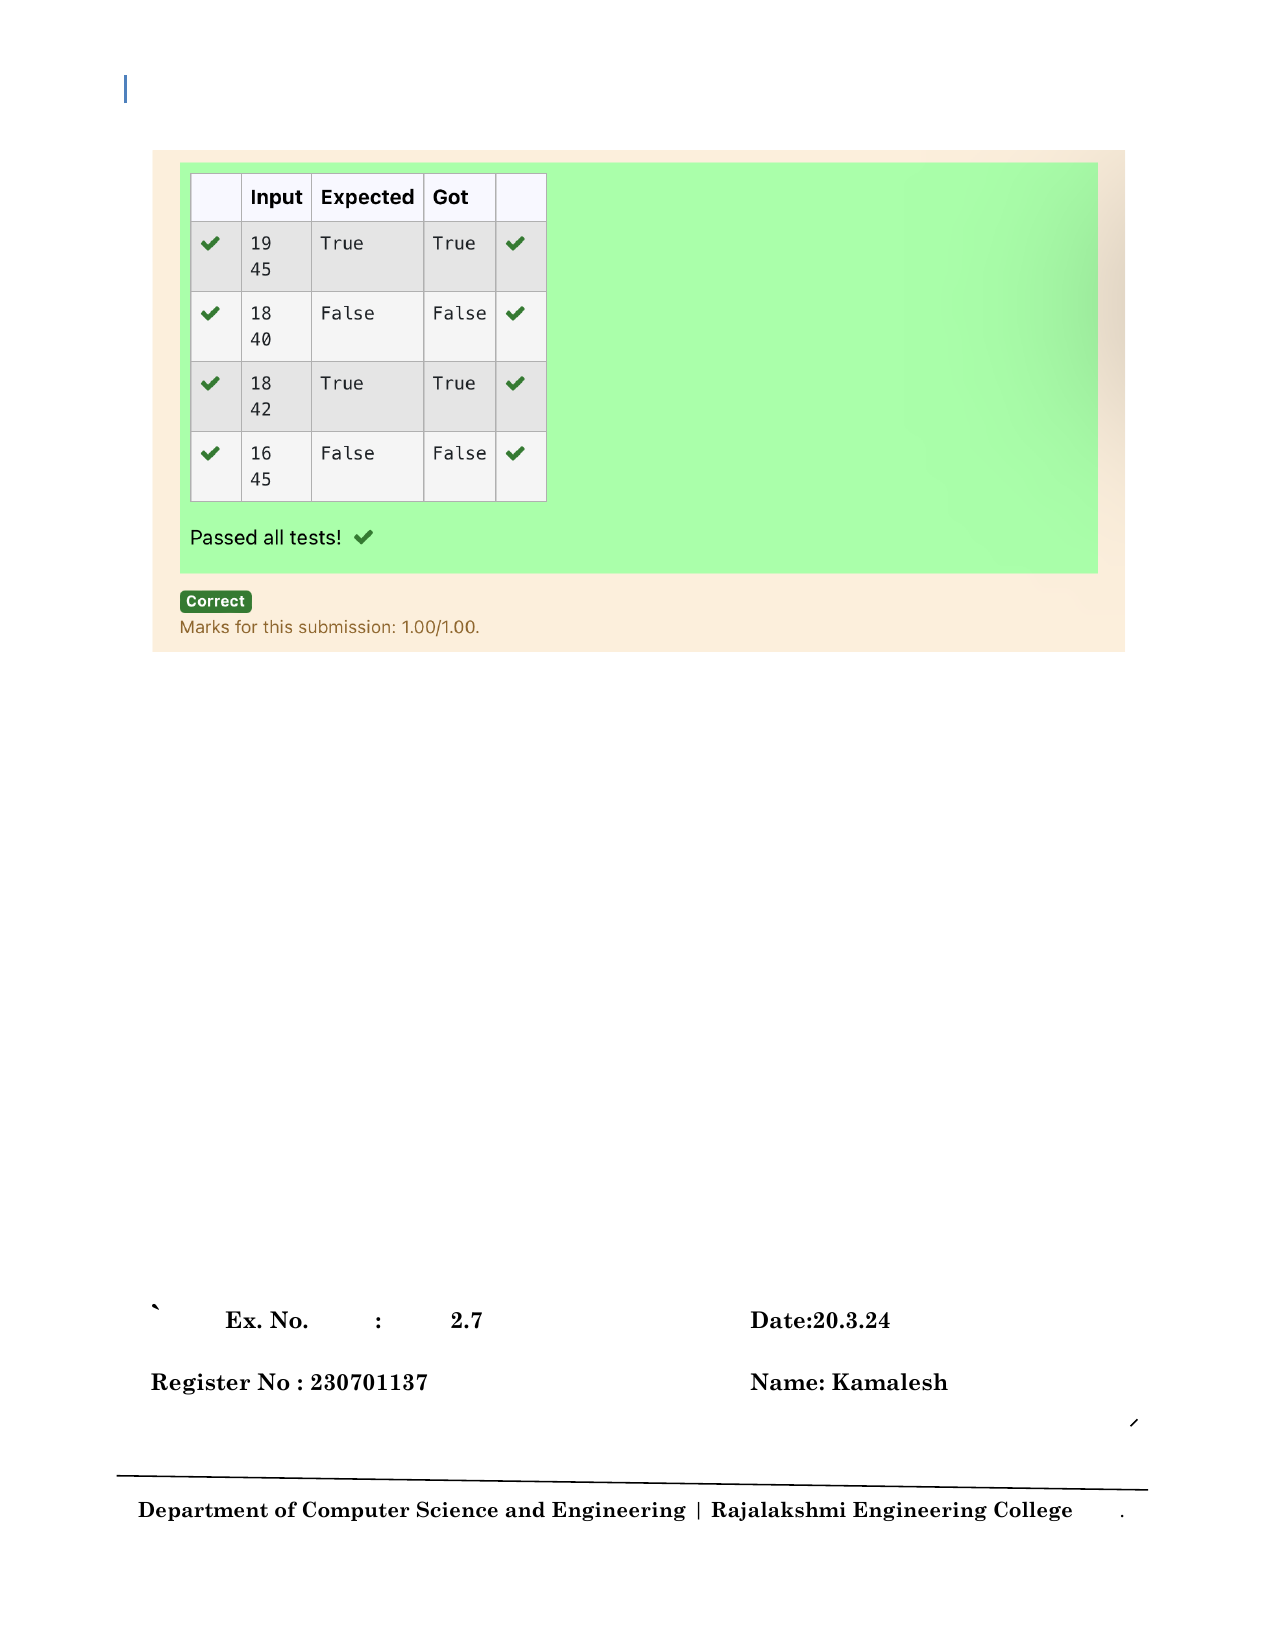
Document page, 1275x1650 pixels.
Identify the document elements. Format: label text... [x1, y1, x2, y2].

text Register No : 230701137 Name: Kamalesh [150, 1368, 1125, 1395]
picture [150, 150, 1125, 652]
text ` Ex. No. : 2.7 Date:20.3.24 [150, 1295, 1125, 1335]
